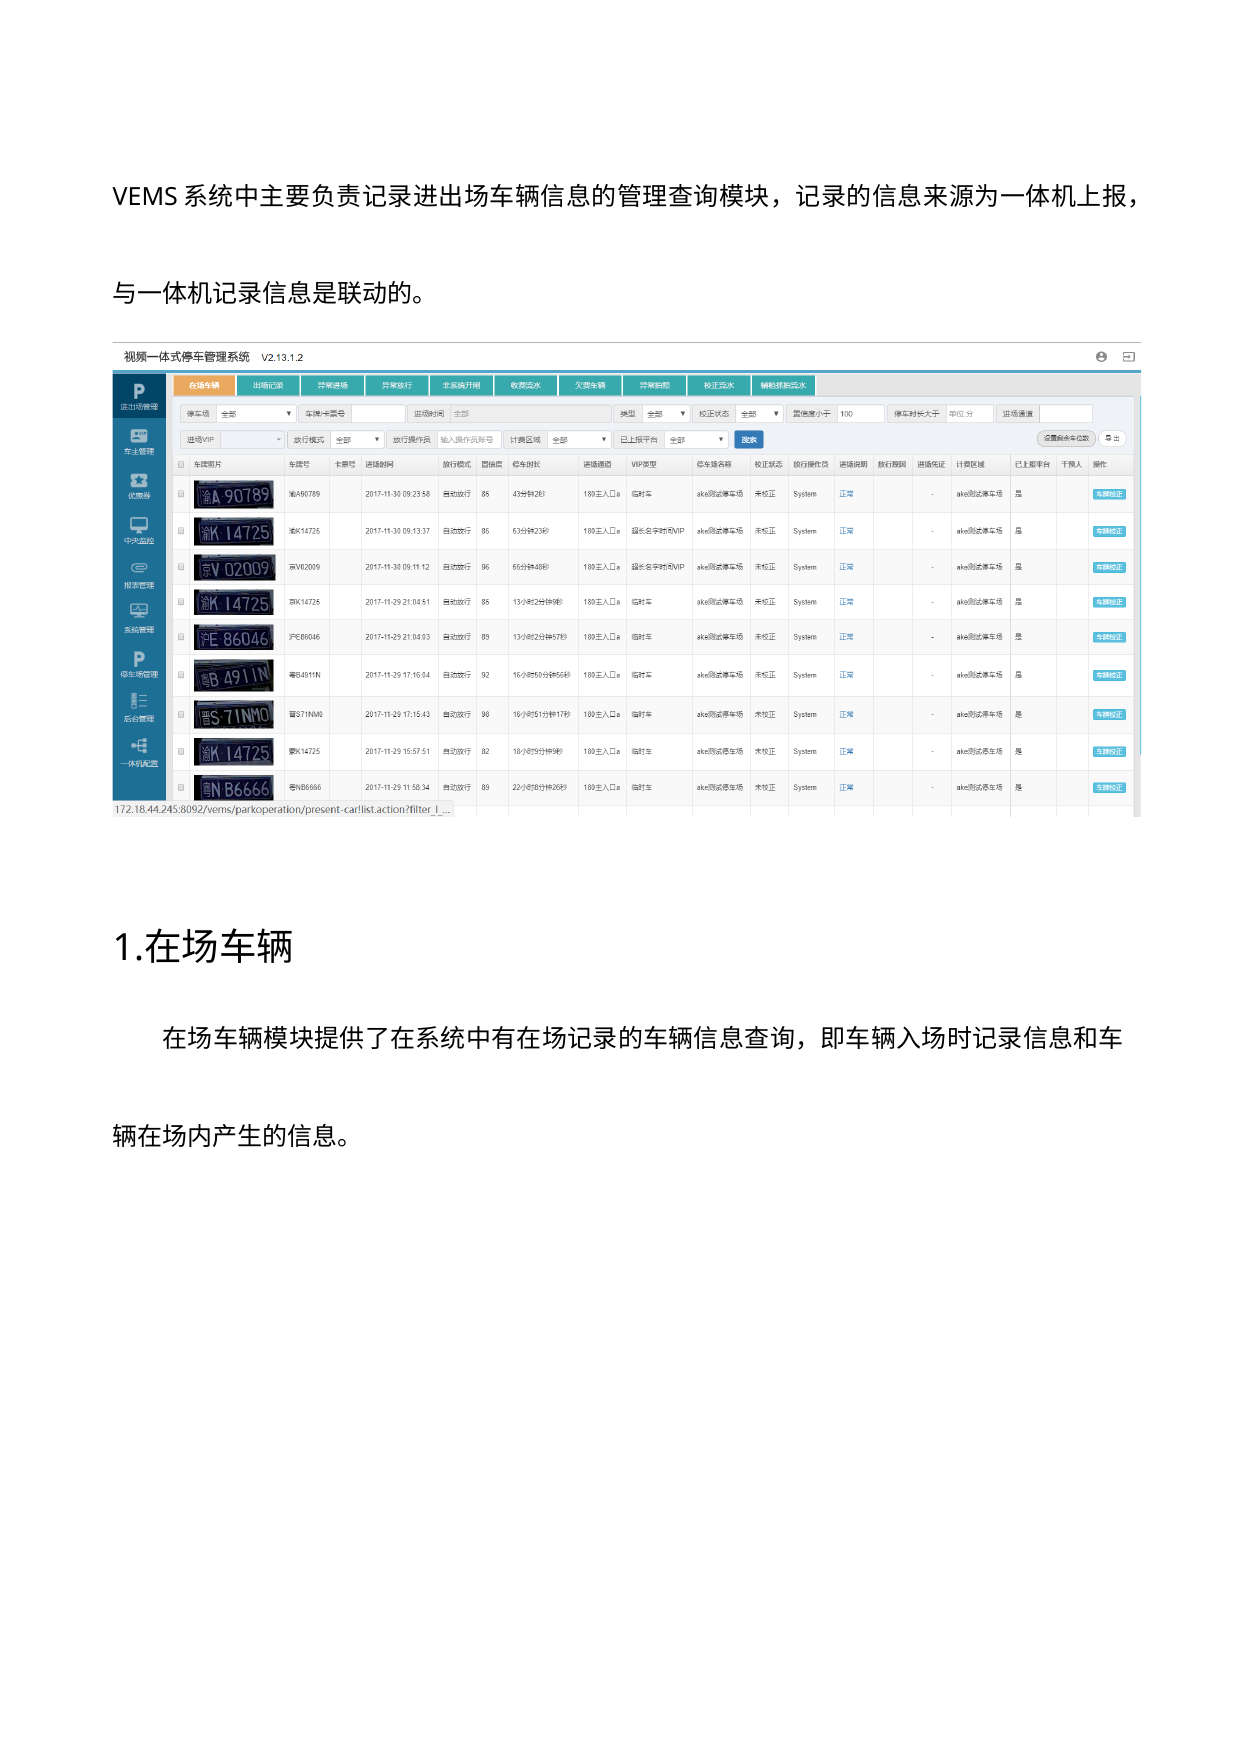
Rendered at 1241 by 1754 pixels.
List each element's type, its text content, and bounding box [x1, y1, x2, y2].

list 在场车辆模块提供了在系统中有在场记录的车辆信息查询，即车辆入场时记录信息和车辆在场内产生的信息。 [112, 1004, 1128, 1167]
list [112, 162, 1128, 324]
picture [112, 342, 1142, 817]
picture [135, 384, 144, 398]
picture [144, 404, 153, 409]
list 在场车辆 [112, 912, 1128, 977]
